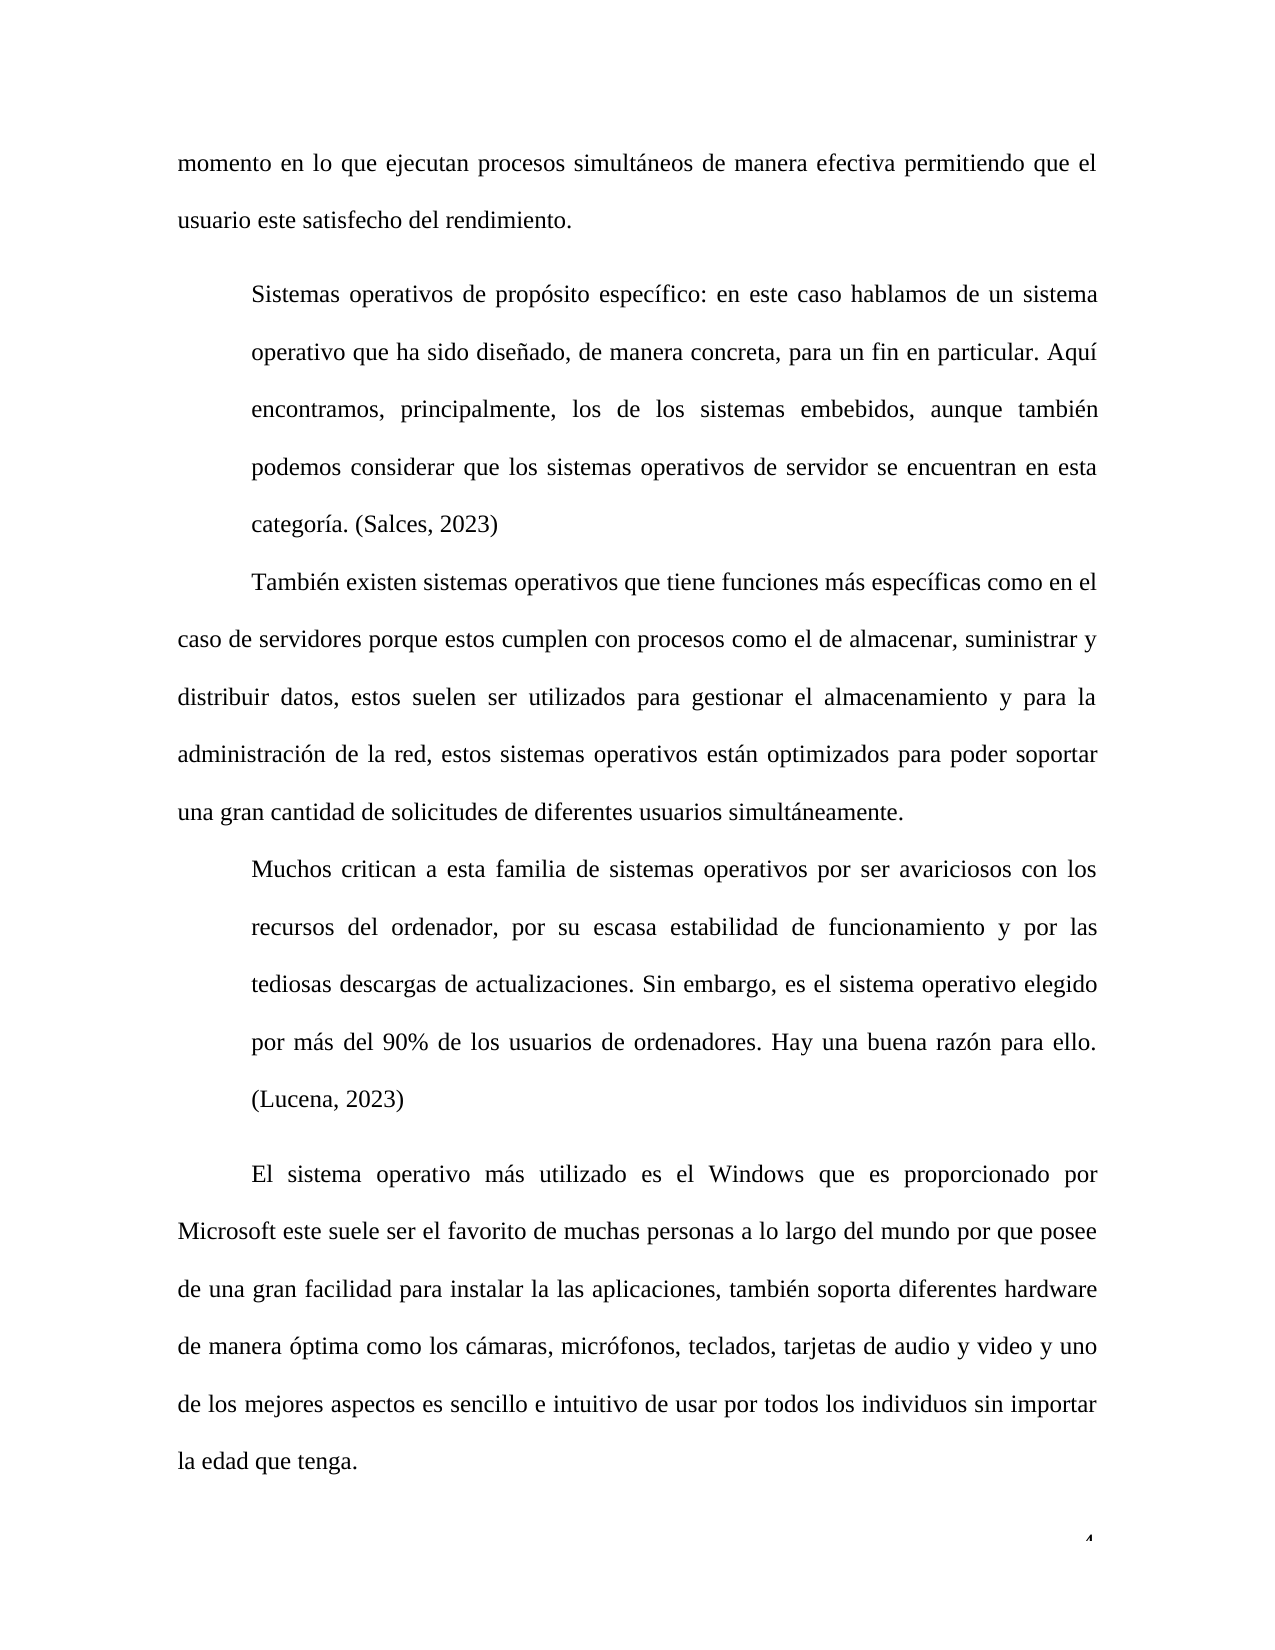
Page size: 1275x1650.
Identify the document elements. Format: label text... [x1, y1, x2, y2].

text Muchos critican a esta familia de sistemas operativos por ser avariciosos con los recursos del ordenador, por su escasa estabilidad de funcionamiento y por las tediosas descargas de actualizaciones. Sin embargo, es el sistema operativo elegido por más del 90% de los usuarios de ordenadores. Hay una buena razón para ello. (Lucena, 2023) [251, 854, 1098, 1113]
text momento en lo que ejecutan procesos simultáneos de manera efectiva permitiendo que el usuario este satisfecho del rendimiento. [177, 148, 1097, 234]
text Sistemas operativos de propósito específico: en este caso hablamos de un sistema operativo que ha sido diseñado, de manera concreta, para un fin en particular. Aquí encontramos, principalmente, los de los sistemas embebidos, aunque también podemos considerar que los sistemas operativos de servidor se encuentran en esta categoría. (Salces, 2023) [251, 279, 1098, 538]
text También existen sistemas operativos que tiene funciones más específicas como en el caso de servidores porque estos cumplen con procesos como el de almacenar, suministrar y distribuir datos, estos suelen ser utilizados para gestionar el almacenamiento y para la administración de la red, estos sistemas operativos están optimizados para poder soportar una gran cantidad de solicitudes de diferentes usuarios simultáneamente. [177, 567, 1098, 826]
text El sistema operativo más utilizado es el Windows que es proporcionado por Microsoft este suele ser el favorito de muchas personas a lo largo del mundo por que posee de una gran facilidad para instalar la las aplicaciones, también soporta diferentes hardware de manera óptima como los cámaras, micrófonos, teclados, tarjetas de audio y video y uno de los mejores aspectos es sencillo e intuitivo de usar por todos los individuos sin importar la edad que tenga. [177, 1159, 1098, 1475]
